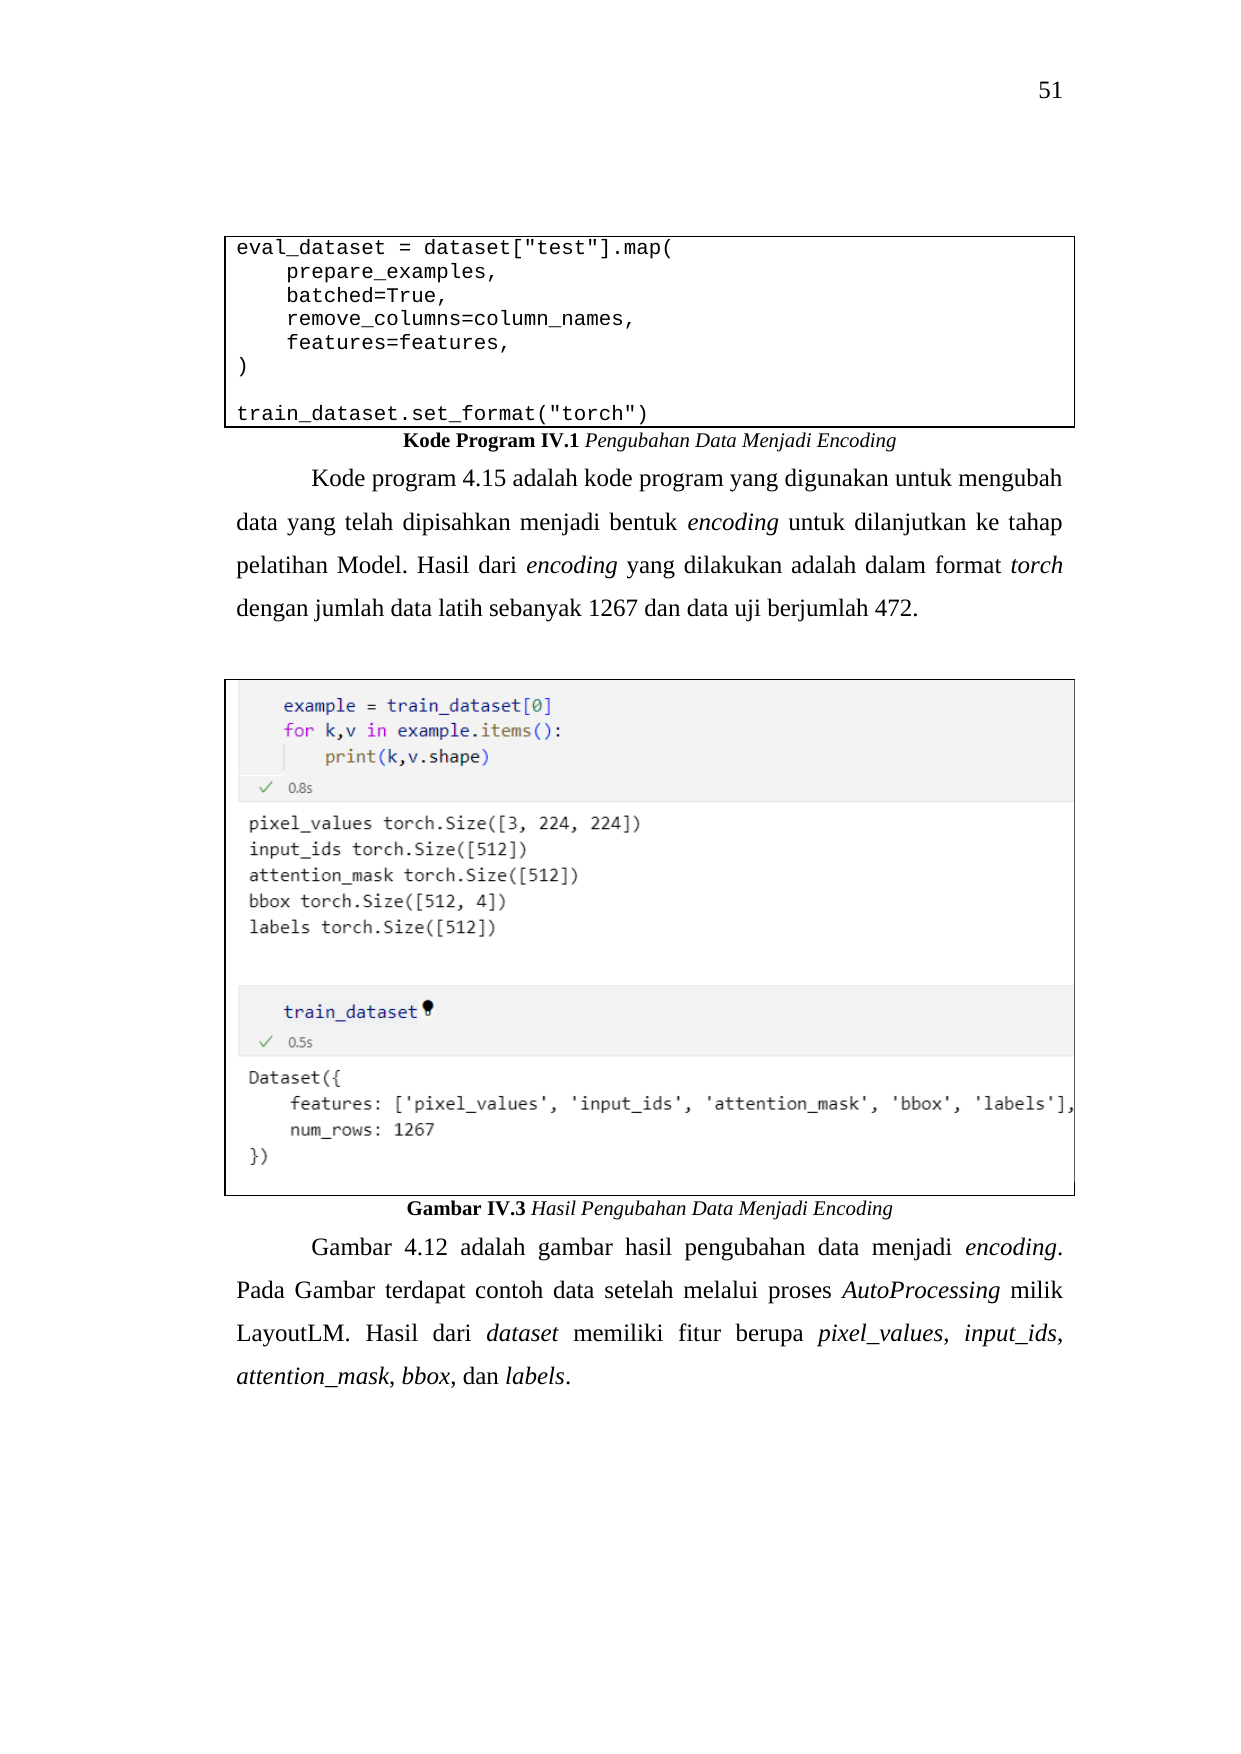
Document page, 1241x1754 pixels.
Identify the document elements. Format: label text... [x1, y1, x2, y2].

text Pengubahan Data Menjadi Encoding [236, 428, 1063, 452]
table_header [226, 680, 1074, 1195]
picture [236, 680, 1075, 1182]
text Gambar 4.12 adalah gambar hasil pengubahan data menjadi encoding. Pada Gambar terdapat contoh data setelah melalui proses AutoProcessing milik LayoutLM. Hasil dari dataset memiliki fitur berupa pixel_values, input_ids, attention_mask, bbox, dan labels. [236, 1232, 1063, 1390]
text Kode program 4.15 adalah kode program yang digunakan untuk mengubah data yang telah dipisahkan menjadi bentuk encoding untuk dilanjutkan ke tahap pelatihan Model. Hasil dari encoding yang dilakukan adalah dalam format torch dengan jumlah data latih sebanyak 1267 dan data uji berjumlah 472. [236, 463, 1063, 622]
text Hasil Pengubahan Data Menjadi Encoding [236, 1196, 1063, 1220]
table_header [226, 237, 1074, 426]
